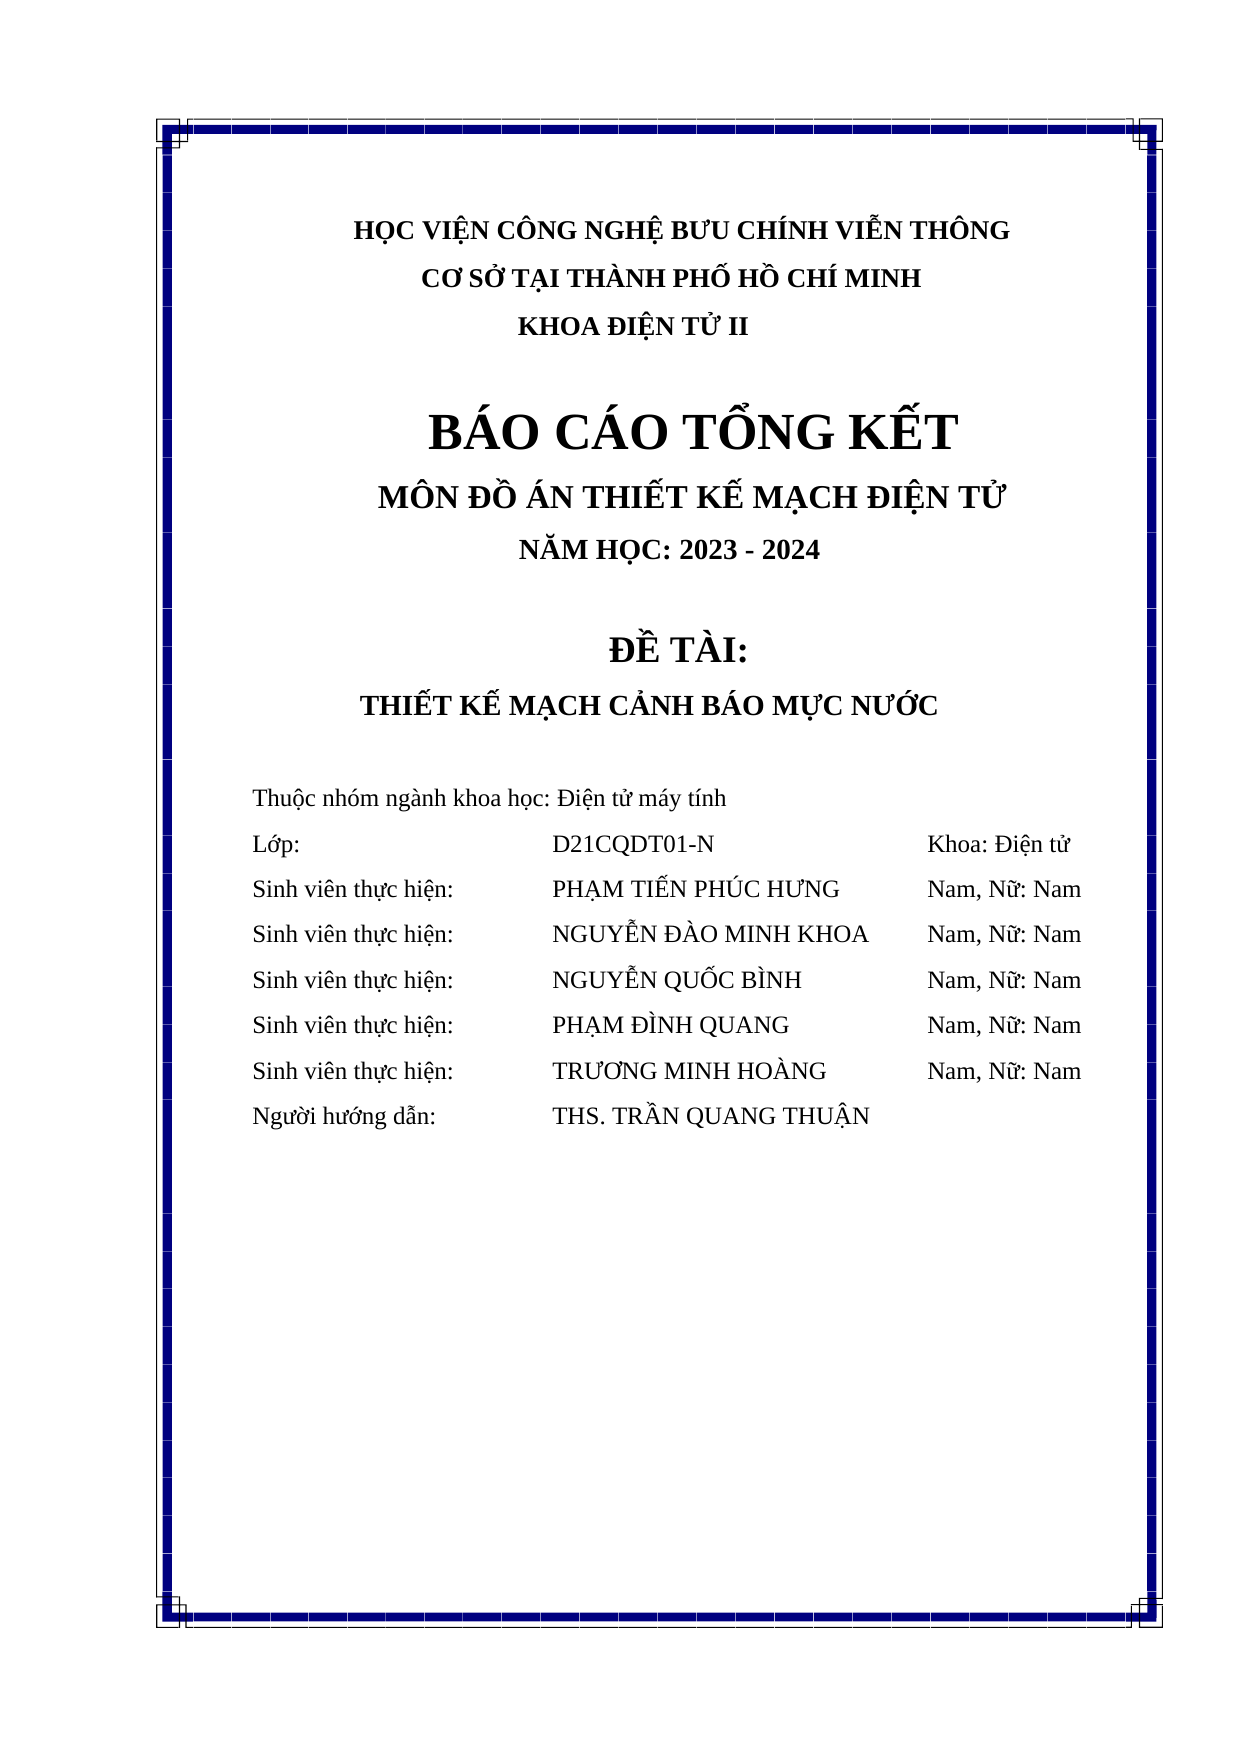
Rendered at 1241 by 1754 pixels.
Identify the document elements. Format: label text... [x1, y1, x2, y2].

text Sinh viên thực hiện: PHẠM TIẾN PHÚC HƯNG Nam, Nữ: Nam [177, 874, 1122, 903]
text CƠ SỞ TẠI THÀNH PHỐ HỒ CHÍ MINH [177, 262, 1122, 293]
text MÔN ĐỒ ÁN THIẾT KẾ MẠCH ĐIỆN TỬ [252, 477, 1122, 516]
text Thuộc nhóm ngành khoa học: Điện tử máy tính [177, 783, 1122, 812]
text NĂM HỌC: 2023 - 2024 [402, 532, 1122, 566]
text Lớp: D21CQDT01-N Khoa: Điện tử [177, 829, 1122, 857]
text BÁO CÁO TỔNG KẾT [402, 401, 1122, 461]
text Sinh viên thực hiện: TRƯƠNG MINH HOÀNG Nam, Nữ: Nam [177, 1056, 1122, 1084]
text HỌC VIỆN CÔNG NGHỆ BƯU CHÍNH VIỄN THÔNG [177, 214, 1122, 245]
text Sinh viên thực hiện: NGUYỄN ĐÀO MINH KHOA Nam, Nữ: Nam [177, 919, 1122, 948]
text Sinh viên thực hiện: PHẠM ĐÌNH QUANG Nam, Nữ: Nam [177, 1010, 1122, 1039]
text Người hướng dẫn: THS. TRẦN QUANG THUẬN [177, 1101, 1122, 1130]
text Sinh viên thực hiện: NGUYỄN QUỐC BÌNH Nam, Nữ: Nam [177, 965, 1122, 994]
text ĐỀ TÀI: [477, 628, 1122, 671]
text THIẾT KẾ MẠCH CẢNH BÁO MỰC NƯỚC [177, 688, 1122, 721]
text KHOA ĐIỆN TỬ II [402, 310, 1122, 341]
